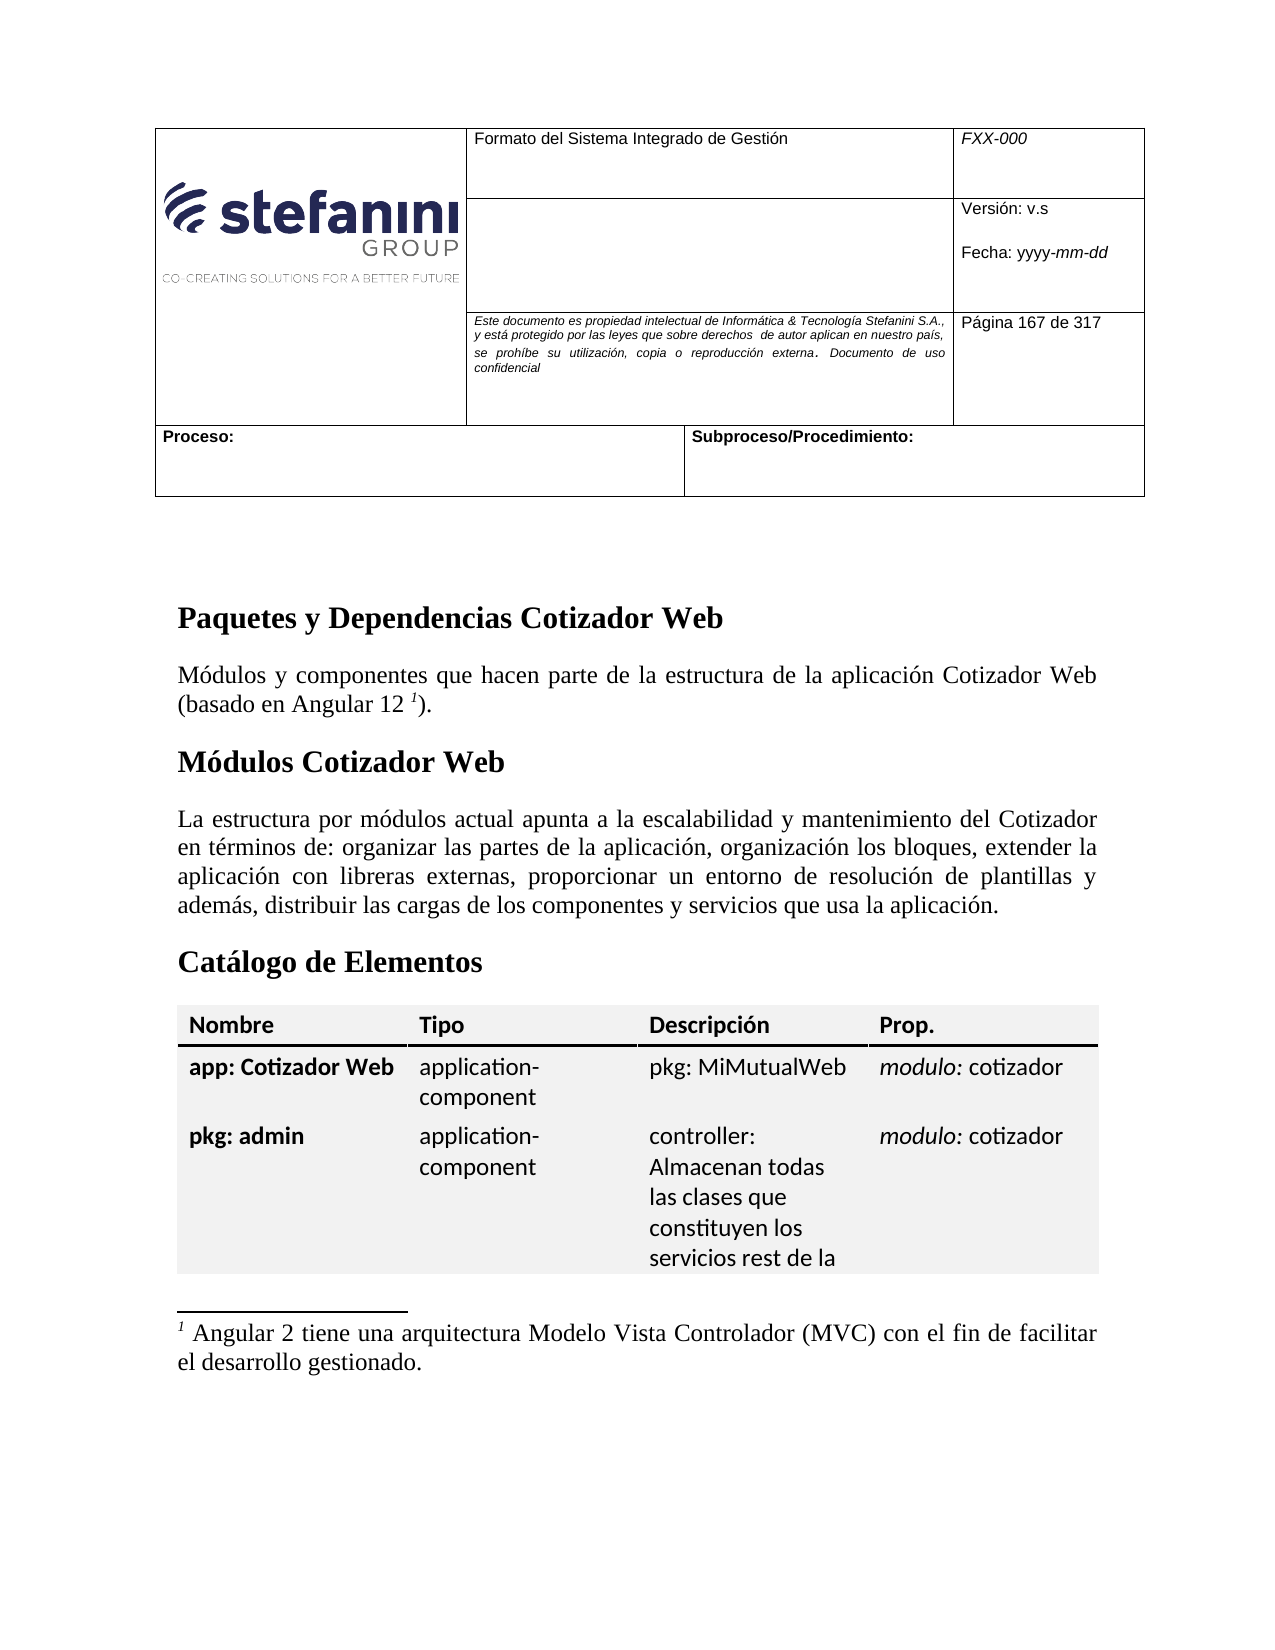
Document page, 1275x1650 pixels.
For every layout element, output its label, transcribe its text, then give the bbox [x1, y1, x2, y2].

table_cell application-component [408, 1116, 637, 1273]
picture [162, 182, 460, 286]
table_header Nombre [178, 1006, 407, 1044]
text Módulos y componentes que hacen parte de la estructura de la aplicación Cotizador Web (basado en Angular 12 ). [177, 660, 1098, 718]
subtitle Catálogo de Elementos [177, 944, 1098, 980]
table_cell modulo: cotizador [869, 1047, 1098, 1115]
subtitle Módulos Cotizador Web [177, 743, 1098, 779]
table_cell controller: Almacenan todas las clases que constituyen los servicios rest de la aplicación. [638, 1116, 868, 1273]
table_cell modulo: cotizador [869, 1116, 1098, 1273]
table_cell application-component [408, 1047, 637, 1115]
text La estructura por módulos actual apunta a la escalabilidad y mantenimiento del Cotizador en términos de: organizar las partes de la aplicación, organización los bloques, extender la aplicación con libreras externas, proporcionar un entorno de resolución de plantillas y además, distribuir las cargas de los componentes y servicios que usa la aplicación. [177, 804, 1098, 919]
subtitle Paquetes y Dependencias Cotizador Web [177, 599, 1098, 635]
table_header Tipo [408, 1006, 637, 1044]
table_cell app: Cotizador Web [178, 1047, 407, 1115]
table_header Descripción [638, 1006, 868, 1044]
table_cell pkg: MiMutualWeb [638, 1047, 868, 1115]
table_cell pkg: admin [178, 1116, 407, 1273]
table_header Prop. [869, 1006, 1098, 1044]
